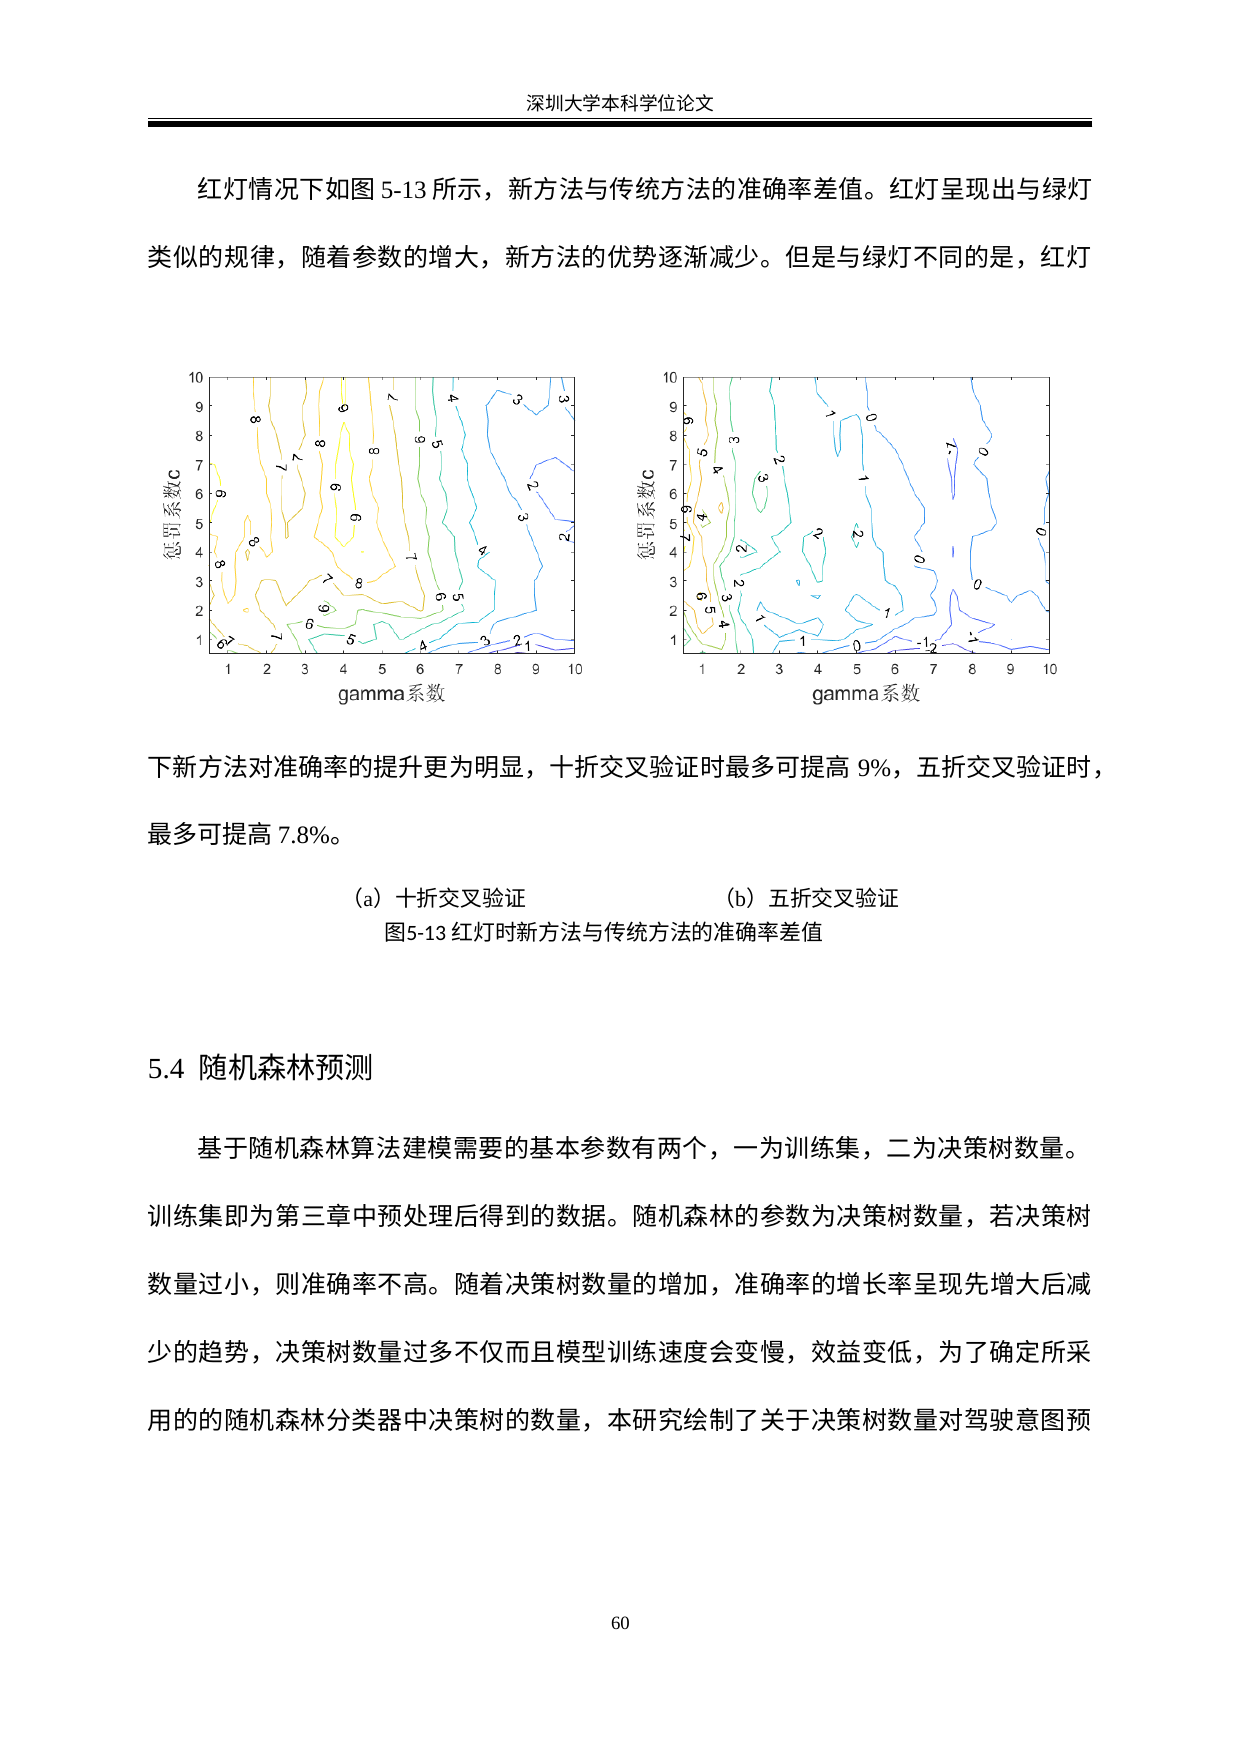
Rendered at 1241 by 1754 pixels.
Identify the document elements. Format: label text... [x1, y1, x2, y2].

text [148, 1113, 1092, 1452]
picture [147, 350, 619, 705]
text （a）十折交叉验证 （b）五折交叉验证 [148, 879, 1092, 913]
subtitle 红灯时新方法与传统方法的准确率差值 [148, 913, 1092, 947]
subtitle 随机森林预测 [148, 1032, 1092, 1100]
picture [621, 350, 1094, 705]
